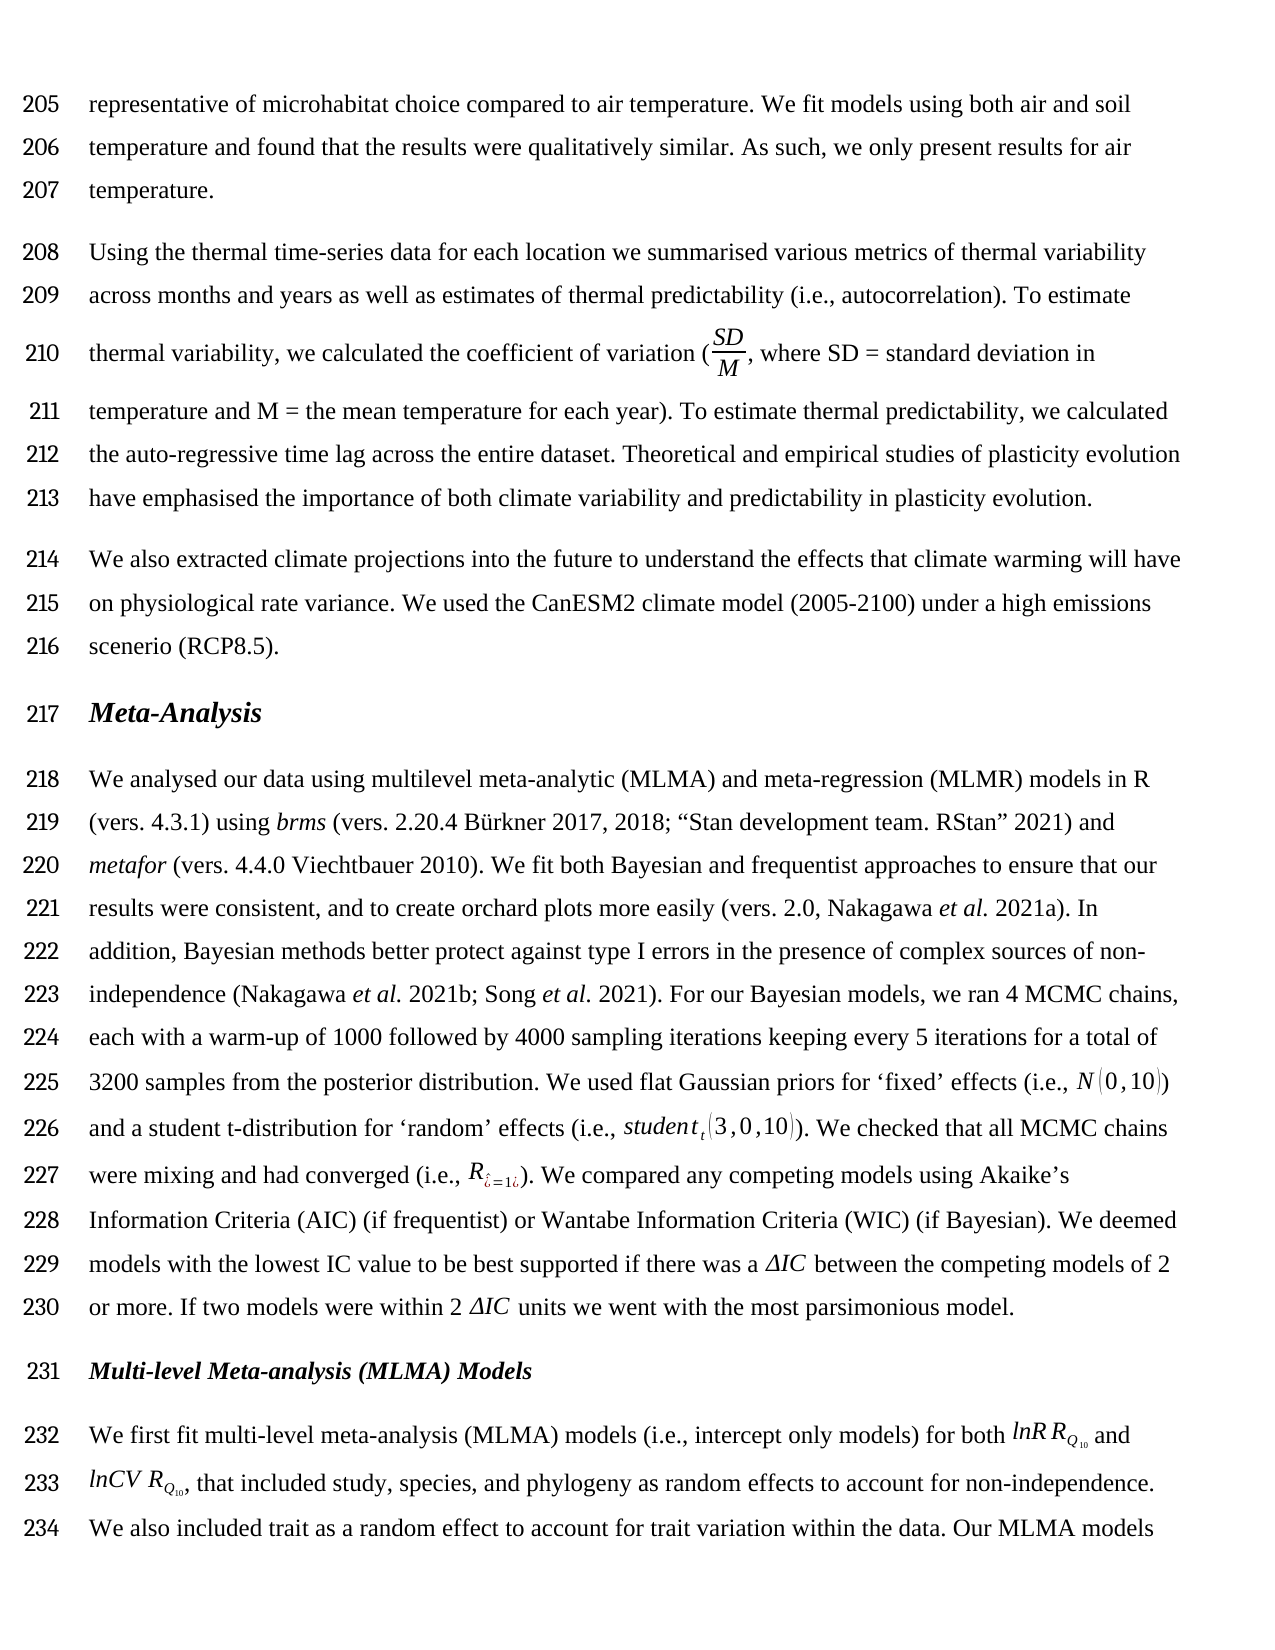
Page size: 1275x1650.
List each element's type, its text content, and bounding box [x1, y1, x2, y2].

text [89, 89, 1186, 204]
text We also extracted climate projections into the future to understand the effects that climate warming will have on physiological rate variance. We used the CanESM2 climate model (2005-2100) under a high emissions scenerio (RCP8.5). [89, 544, 1186, 659]
subtitle Meta-Analysis [89, 695, 1186, 728]
text We analysed our data using multilevel meta-analytic (MLMA) and meta-regression (MLMR) models in R (vers. 4.3.1) using brms (vers. 2.20.4 Bürkner 2017, 2018; “Stan development team. RStan” 2021) and metafor (vers. 4.4.0 Viechtbauer 2010). We fit both Bayesian and frequentist approaches to ensure that our results were consistent, and to create orchard plots more easily (vers. 2.0, Nakagawa et al. 2021a). In addition, Bayesian methods better protect against type I errors in the presence of complex sources of non-independence (Nakagawa et al. 2021b; Song et al. 2021). For our Bayesian models, we ran 4 MCMC chains, each with a warm-up of 1000 followed by 4000 sampling iterations keeping every 5 iterations for a total of 3200 samples from the posterior distribution. We used flat Gaussian priors for ‘fixed’ effects (i.e., ) and a student t-distribution for ‘random’ effects (i.e., ). We checked that all MCMC chains were mixing and had converged (i.e., ). We compared any competing models using Akaike’s Information Criteria (AIC) (if frequentist) or Wantabe Information Criteria (WIC) (if Bayesian). We deemed models with the lowest IC value to be best supported if there was a between the competing models of 2 or more. If two models were within 2 units we went with the most parsimonious model. [89, 764, 1186, 1321]
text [89, 1418, 1186, 1542]
subtitle Multi-level Meta-analysis (MLMA) Models [89, 1356, 1186, 1384]
text Using the thermal time-series data for each location we summarised various metrics of thermal variability across months and years as well as estimates of thermal predictability (i.e., autocorrelation). To estimate thermal variability, we calculated the coefficient of variation (, where SD = standard deviation in temperature and M = the mean temperature for each year). To estimate thermal predictability, we calculated the auto-regressive time lag across the entire dataset. Theoretical and empirical studies of plasticity evolution have emphasised the importance of both climate variability and predictability in plasticity evolution. [89, 237, 1186, 511]
